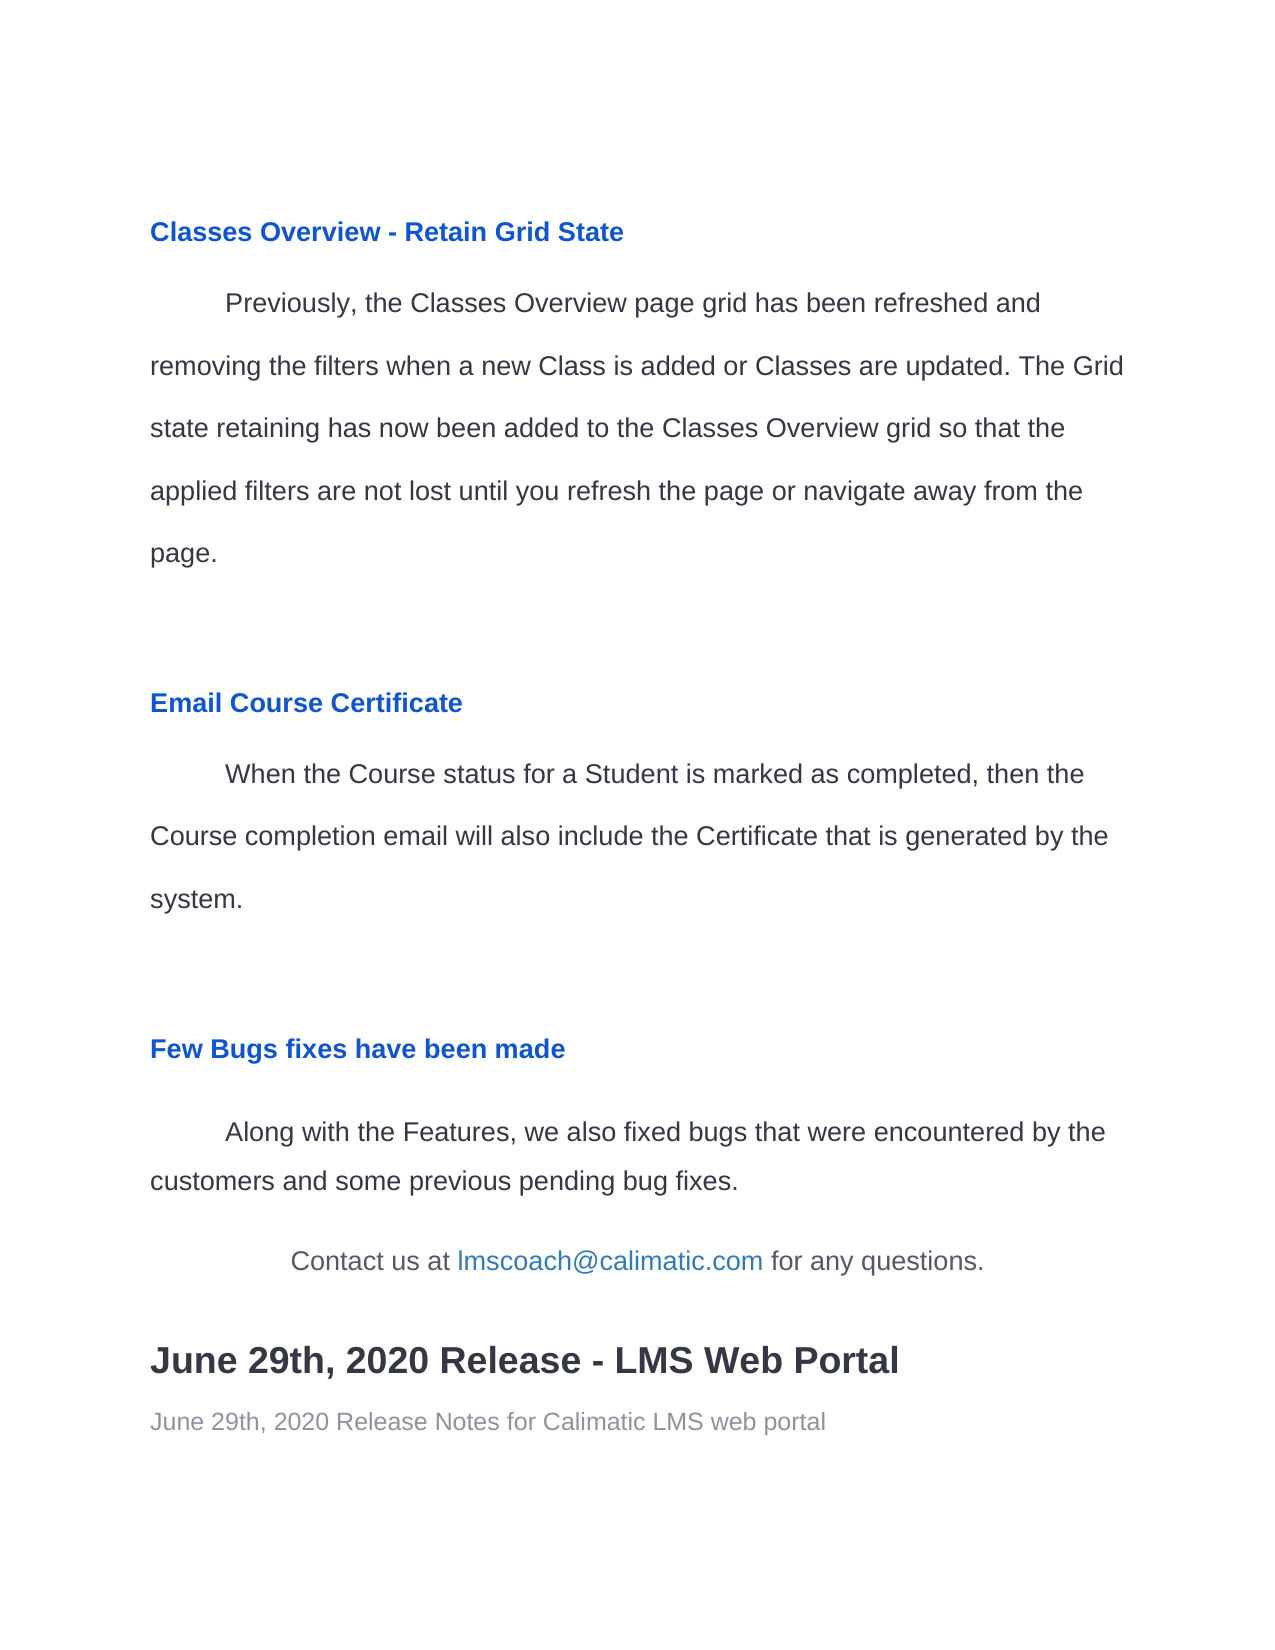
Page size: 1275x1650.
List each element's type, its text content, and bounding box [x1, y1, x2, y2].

text Along with the Features, we also fixed bugs that were encountered by the customers and some previous pending bug fixes. [150, 1116, 1125, 1196]
subtitle Email Course Certificate [150, 687, 1125, 718]
text June 29th, 2020 Release Notes for Calimatic LMS web portal [150, 1407, 1125, 1436]
subtitle June 29th, 2020 Release - LMS Web Portal [150, 1338, 1125, 1382]
subtitle Few Bugs fixes have been made [150, 1033, 1125, 1064]
text Contact us at lmscoach@calimatic.com for any questions. [150, 1245, 1125, 1276]
subtitle Classes Overview - Retain Grid State [150, 216, 1125, 248]
text Previously, the Classes Overview page grid has been refreshed and removing the filters when a new Class is added or Classes are updated. The Grid state retaining has now been added to the Classes Overview grid so that the applied filters are not lost until you refresh the page or navigate away from the page. [150, 287, 1125, 568]
text When the Course status for a Student is marked as completed, then the Course completion email will also include the Certificate that is generated by the system. [150, 758, 1125, 914]
